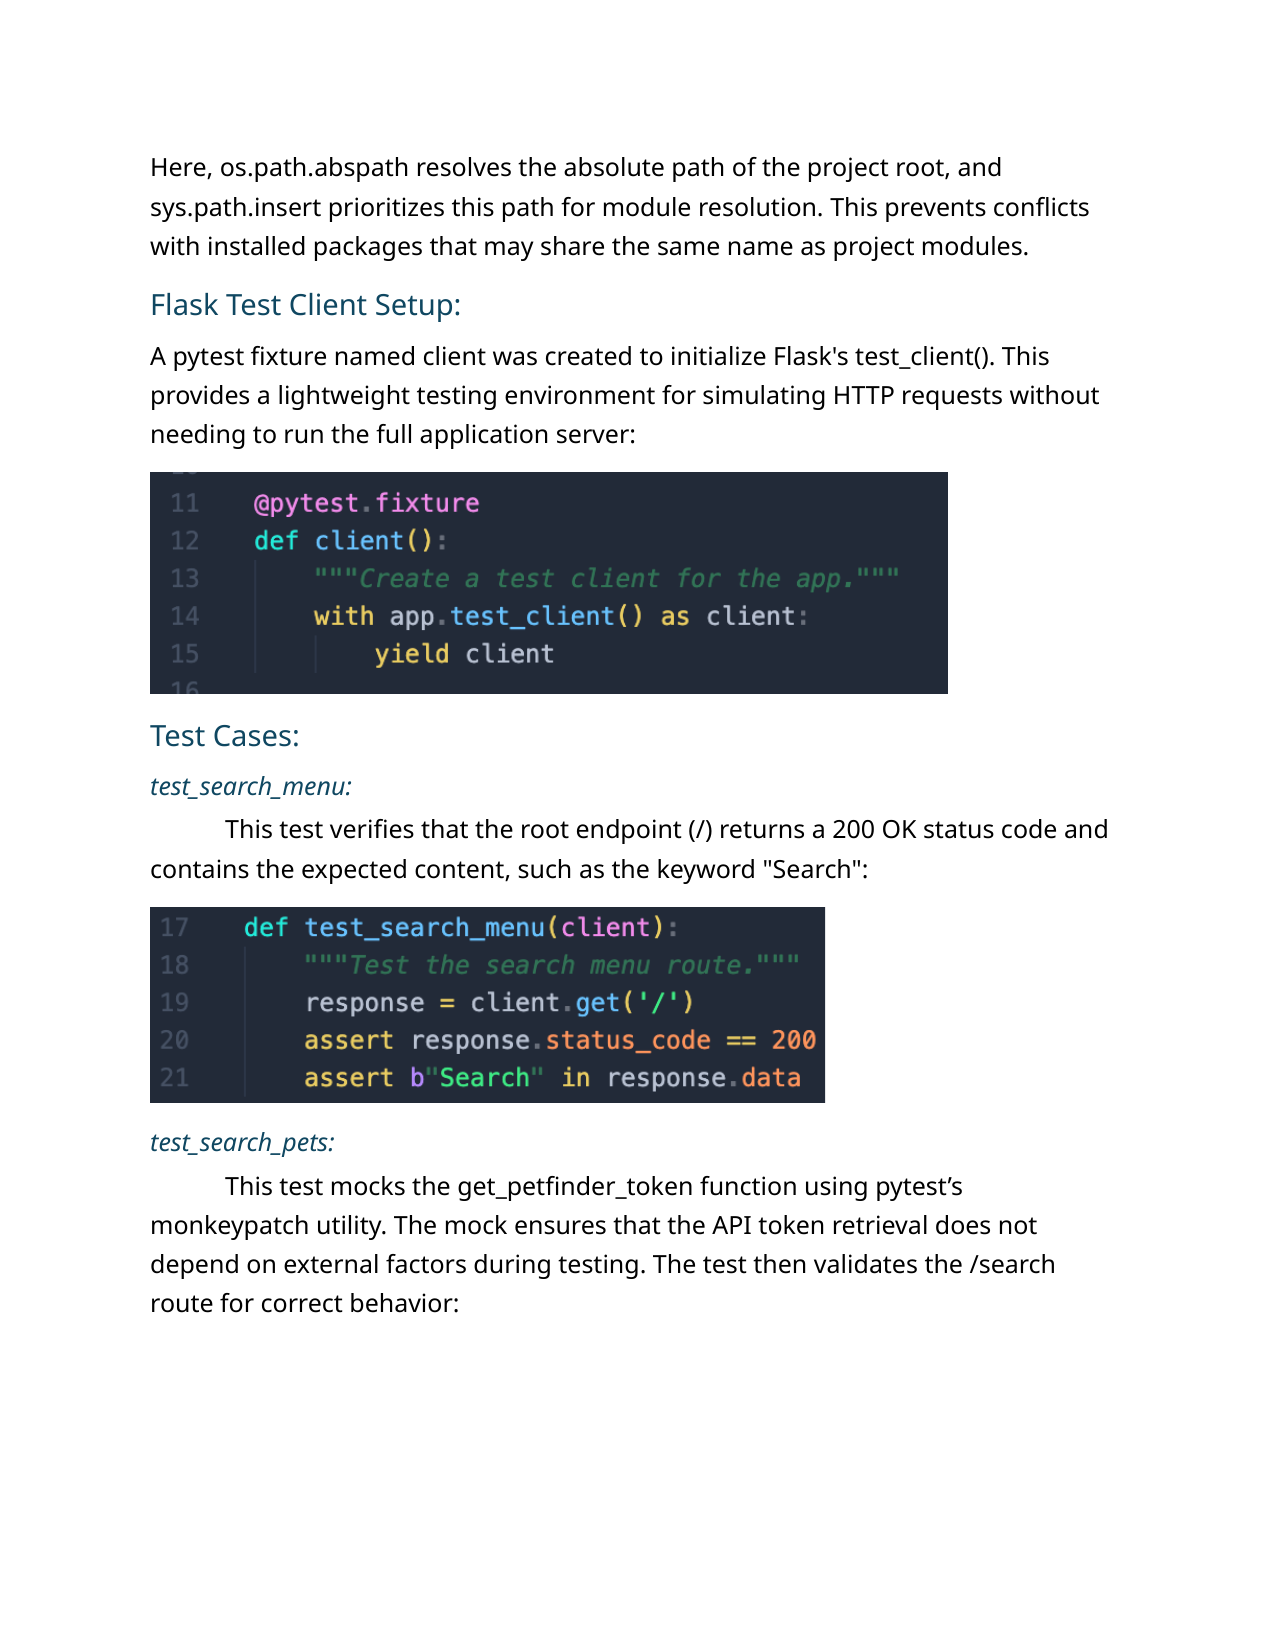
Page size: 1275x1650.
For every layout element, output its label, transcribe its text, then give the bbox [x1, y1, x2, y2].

picture [150, 472, 948, 694]
subtitle Flask Test Client Setup: [150, 284, 1125, 324]
text A pytest fixture named client was created to initialize Flask's test_client(). This provides a lightweight testing environment for simulating HTTP requests without needing to run the full application server: [150, 338, 1125, 451]
subtitle Test Cases: [150, 715, 1125, 754]
picture [150, 907, 826, 1103]
text Here, os.path.abspath resolves the absolute path of the project root, and sys.path.insert prioritizes this path for module resolution. This prevents conflicts with installed packages that may share the same name as project modules. [150, 150, 1125, 262]
text This test verifies that the root endpoint (/) returns a 200 OK status code and contains the expected content, such as the keyword "Search": [150, 812, 1125, 885]
subtitle test_search_pets: [150, 1125, 1125, 1159]
subtitle test_search_menu: [150, 769, 1125, 803]
text This test mocks the get_petfinder_token function using pytest’s monkeypatch utility. The mock ensures that the API token retrieval does not depend on external factors during testing. The test then validates the /search route for correct behavior: [150, 1168, 1125, 1320]
